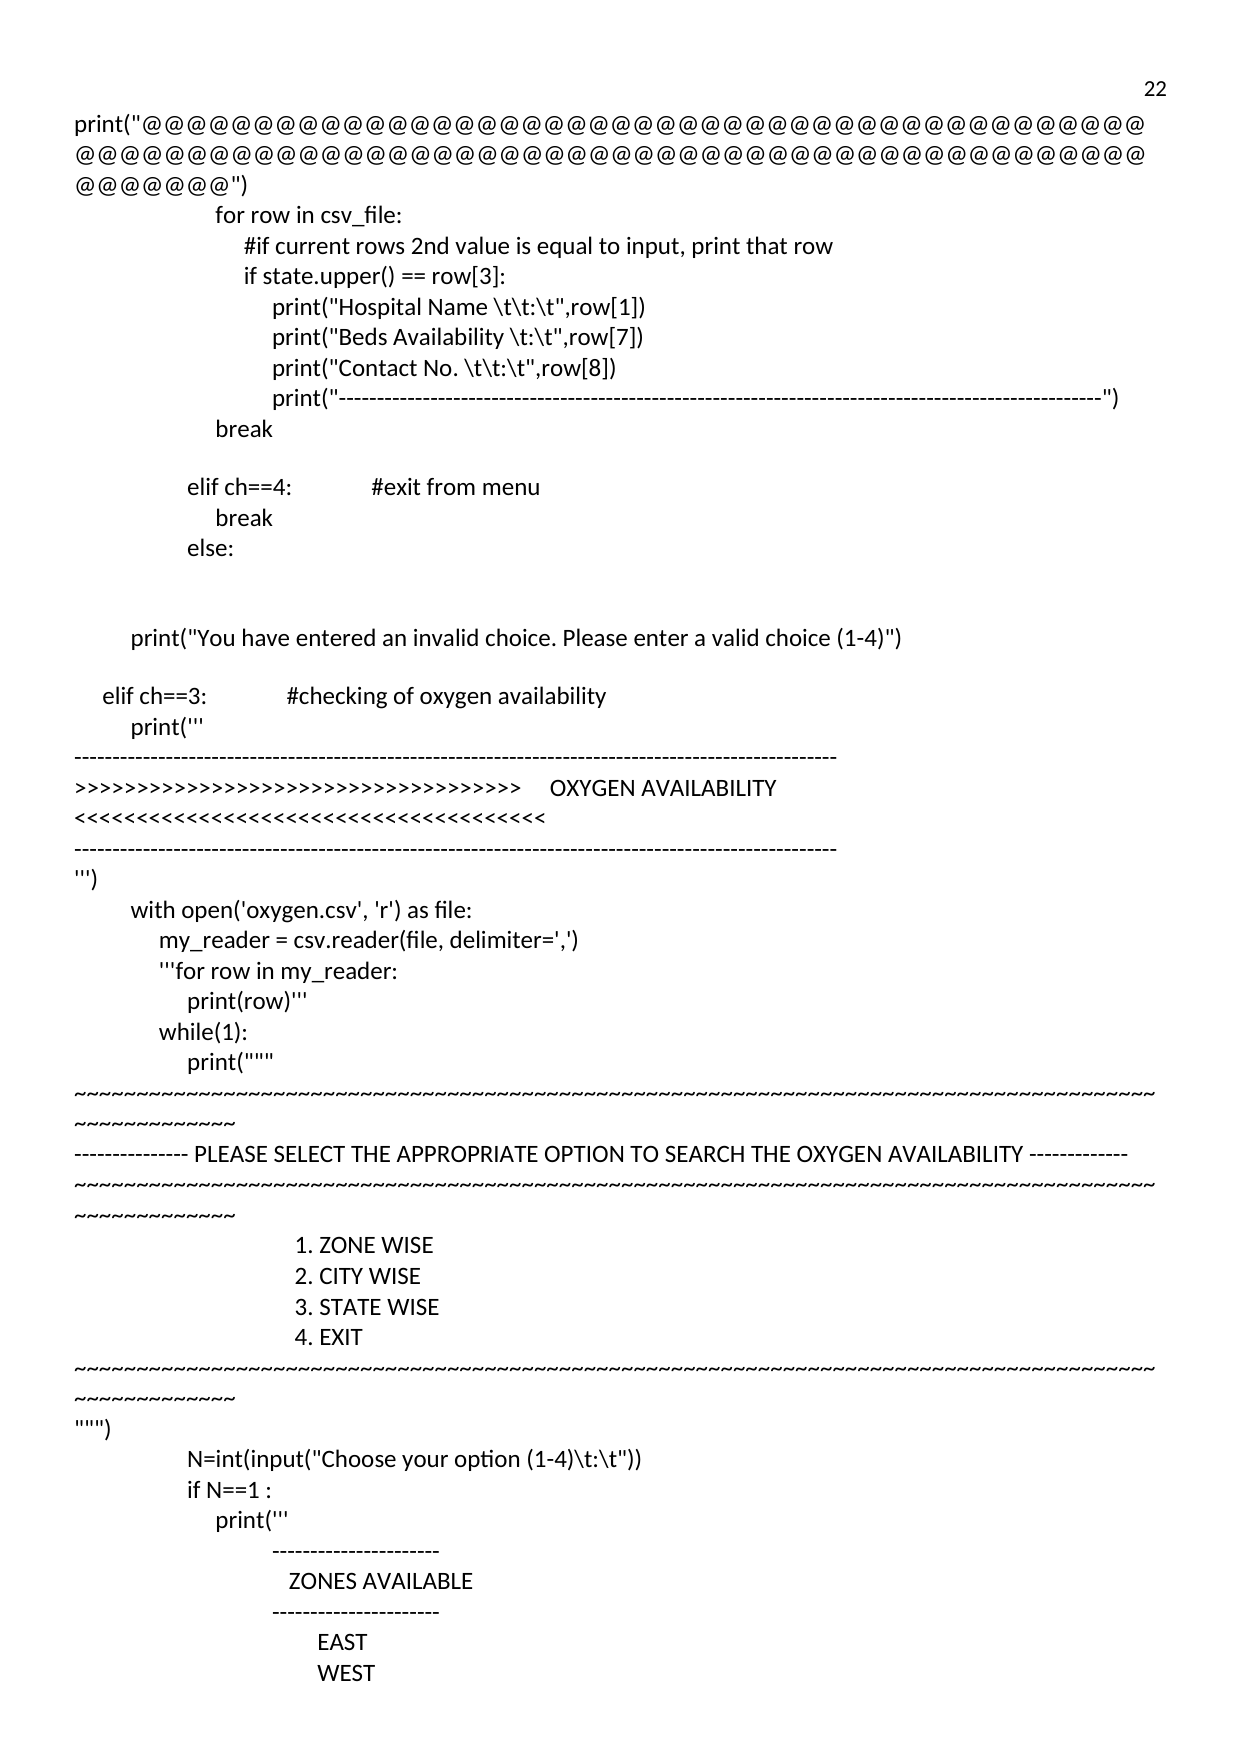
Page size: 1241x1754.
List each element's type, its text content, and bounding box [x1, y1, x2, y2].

text 3. STATE WISE [74, 1291, 1167, 1321]
text my_reader = csv.reader(file, delimiter=',') [74, 924, 1167, 955]
text #if current rows 2nd value is equal to input, print that row [74, 230, 1167, 260]
text print("You have entered an invalid choice. Please enter a valid choice (1-4)") [74, 622, 1167, 652]
text 4. EXIT [74, 1321, 1167, 1352]
text --------------- PLEASE SELECT THE APPROPRIATE OPTION TO SEARCH THE OXYGEN AVAILABILITY ------------- [74, 1138, 1167, 1168]
text if state.upper() == row[3]: [74, 260, 1167, 291]
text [74, 80, 1167, 199]
text for row in csv_file: [74, 199, 1167, 230]
text print("----------------------------------------------------------------------------------------------------") [74, 382, 1167, 413]
text print(''' [74, 1504, 1167, 1535]
text elif ch==3: #checking of oxygen availability [74, 680, 1167, 711]
text print("Contact No. \t\t:\t",row[8]) [74, 352, 1167, 382]
text ---------------------------------------------------------------------------------------------------- [74, 741, 1167, 772]
text ~~~~~~~~~~~~~~~~~~~~~~~~~~~~~~~~~~~~~~~~~~~~~~~~~~~~~~~~~~~~~~~~~~~~~~~~~~~~~~~~~~~~~~~~~~~~~~~~~~~~ [74, 1077, 1167, 1138]
text with open('oxygen.csv', 'r') as file: [74, 894, 1167, 924]
text print(row)''' [74, 985, 1167, 1016]
text ''') [74, 863, 1167, 894]
text 2. CITY WISE [74, 1260, 1167, 1291]
text EAST [74, 1626, 1167, 1657]
text 1. ZONE WISE [74, 1229, 1167, 1260]
text ~~~~~~~~~~~~~~~~~~~~~~~~~~~~~~~~~~~~~~~~~~~~~~~~~~~~~~~~~~~~~~~~~~~~~~~~~~~~~~~~~~~~~~~~~~~~~~~~~~~~ [74, 1352, 1167, 1413]
text N=int(input("Choose your option (1-4)\t:\t")) [74, 1443, 1167, 1474]
text break [74, 502, 1167, 533]
text '''for row in my_reader: [74, 955, 1167, 985]
text elif ch==4: #exit from menu [74, 472, 1167, 502]
text while(1): [74, 1016, 1167, 1046]
text ---------------------- [74, 1535, 1167, 1565]
text """) [74, 1413, 1167, 1443]
text print("Beds Availability \t:\t",row[7]) [74, 321, 1167, 352]
text if N==1 : [74, 1474, 1167, 1504]
text ---------------------- [74, 1596, 1167, 1626]
text WEST [74, 1657, 1167, 1687]
text ZONES AVAILABLE [74, 1565, 1167, 1596]
text print(""" [74, 1046, 1167, 1077]
text >>>>>>>>>>>>>>>>>>>>>>>>>>>>>>>>>>>> OXYGEN AVAILABILITY <<<<<<<<<<<<<<<<<<<<<<<<<<<<<<<<<<<<<< [74, 772, 1167, 833]
text print("Hospital Name \t\t:\t",row[1]) [74, 291, 1167, 321]
text ---------------------------------------------------------------------------------------------------- [74, 833, 1167, 863]
text print(''' [74, 711, 1167, 741]
text else: [74, 533, 1167, 563]
text ~~~~~~~~~~~~~~~~~~~~~~~~~~~~~~~~~~~~~~~~~~~~~~~~~~~~~~~~~~~~~~~~~~~~~~~~~~~~~~~~~~~~~~~~~~~~~~~~~~~~ [74, 1168, 1167, 1229]
text break [74, 413, 1167, 443]
